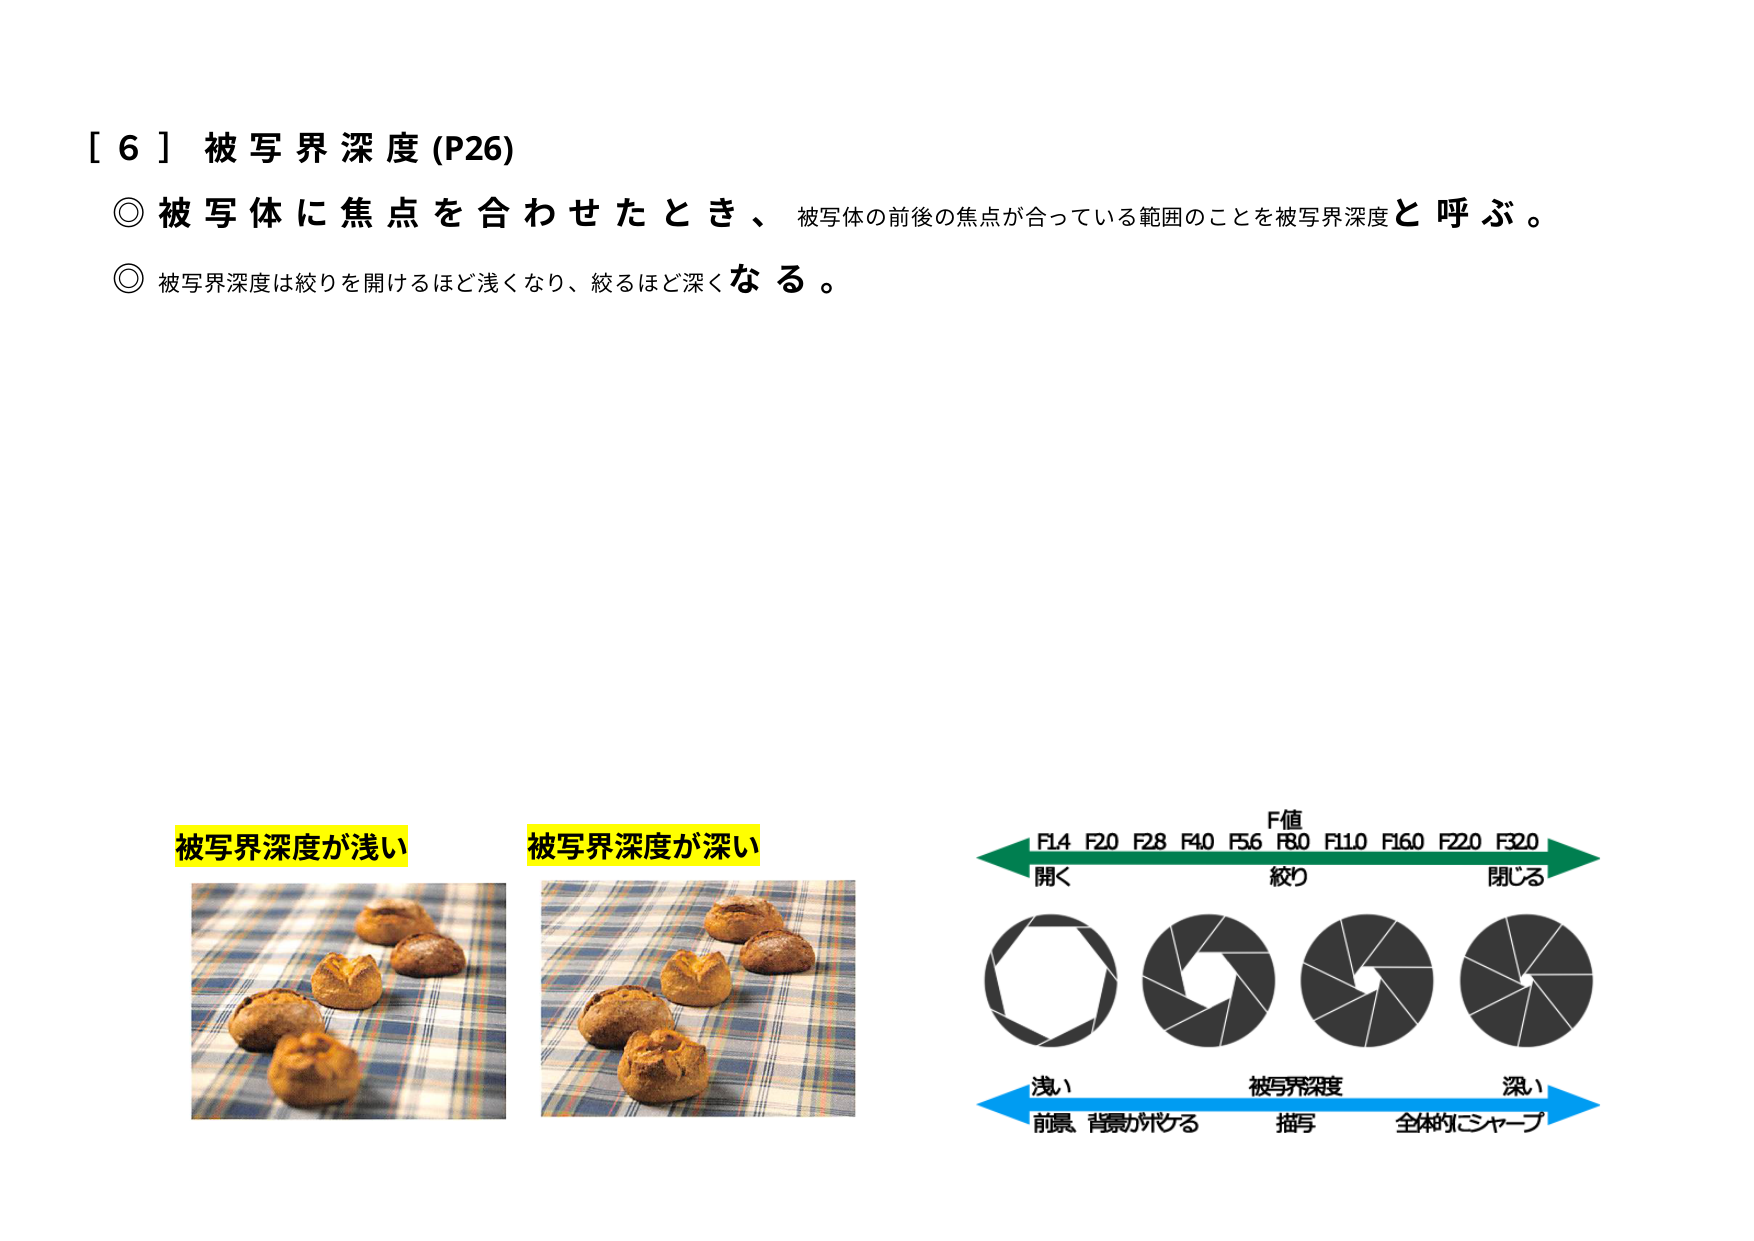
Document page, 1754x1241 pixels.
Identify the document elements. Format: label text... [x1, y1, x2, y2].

text ◎被写体に焦点を合わせたとき、と呼ぶ。 [67, 178, 1687, 244]
text ◎なる。 [67, 244, 1687, 309]
text ［６］被写界深度(P26) [67, 113, 1687, 178]
